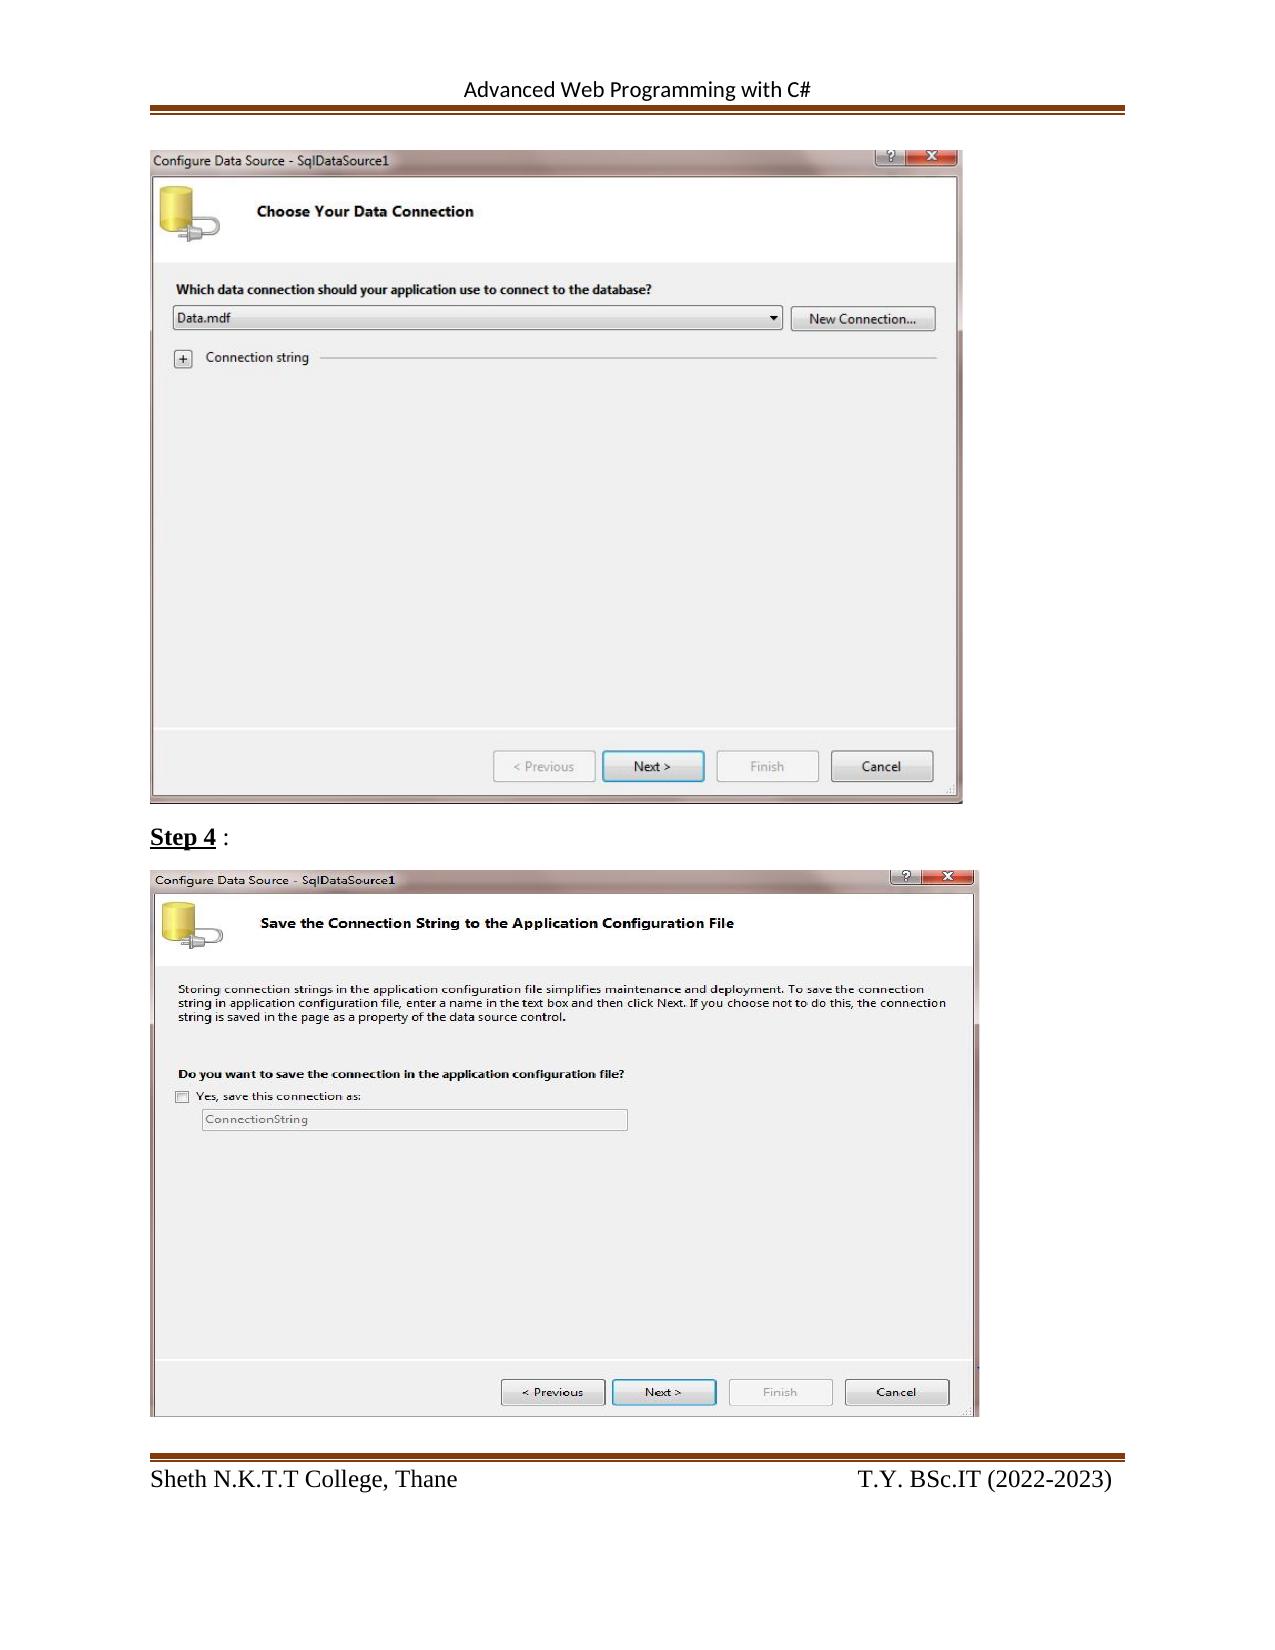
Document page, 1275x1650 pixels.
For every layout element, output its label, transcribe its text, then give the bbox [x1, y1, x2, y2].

picture [150, 870, 980, 1417]
text Step 4 : [150, 822, 1125, 851]
picture [150, 150, 963, 804]
